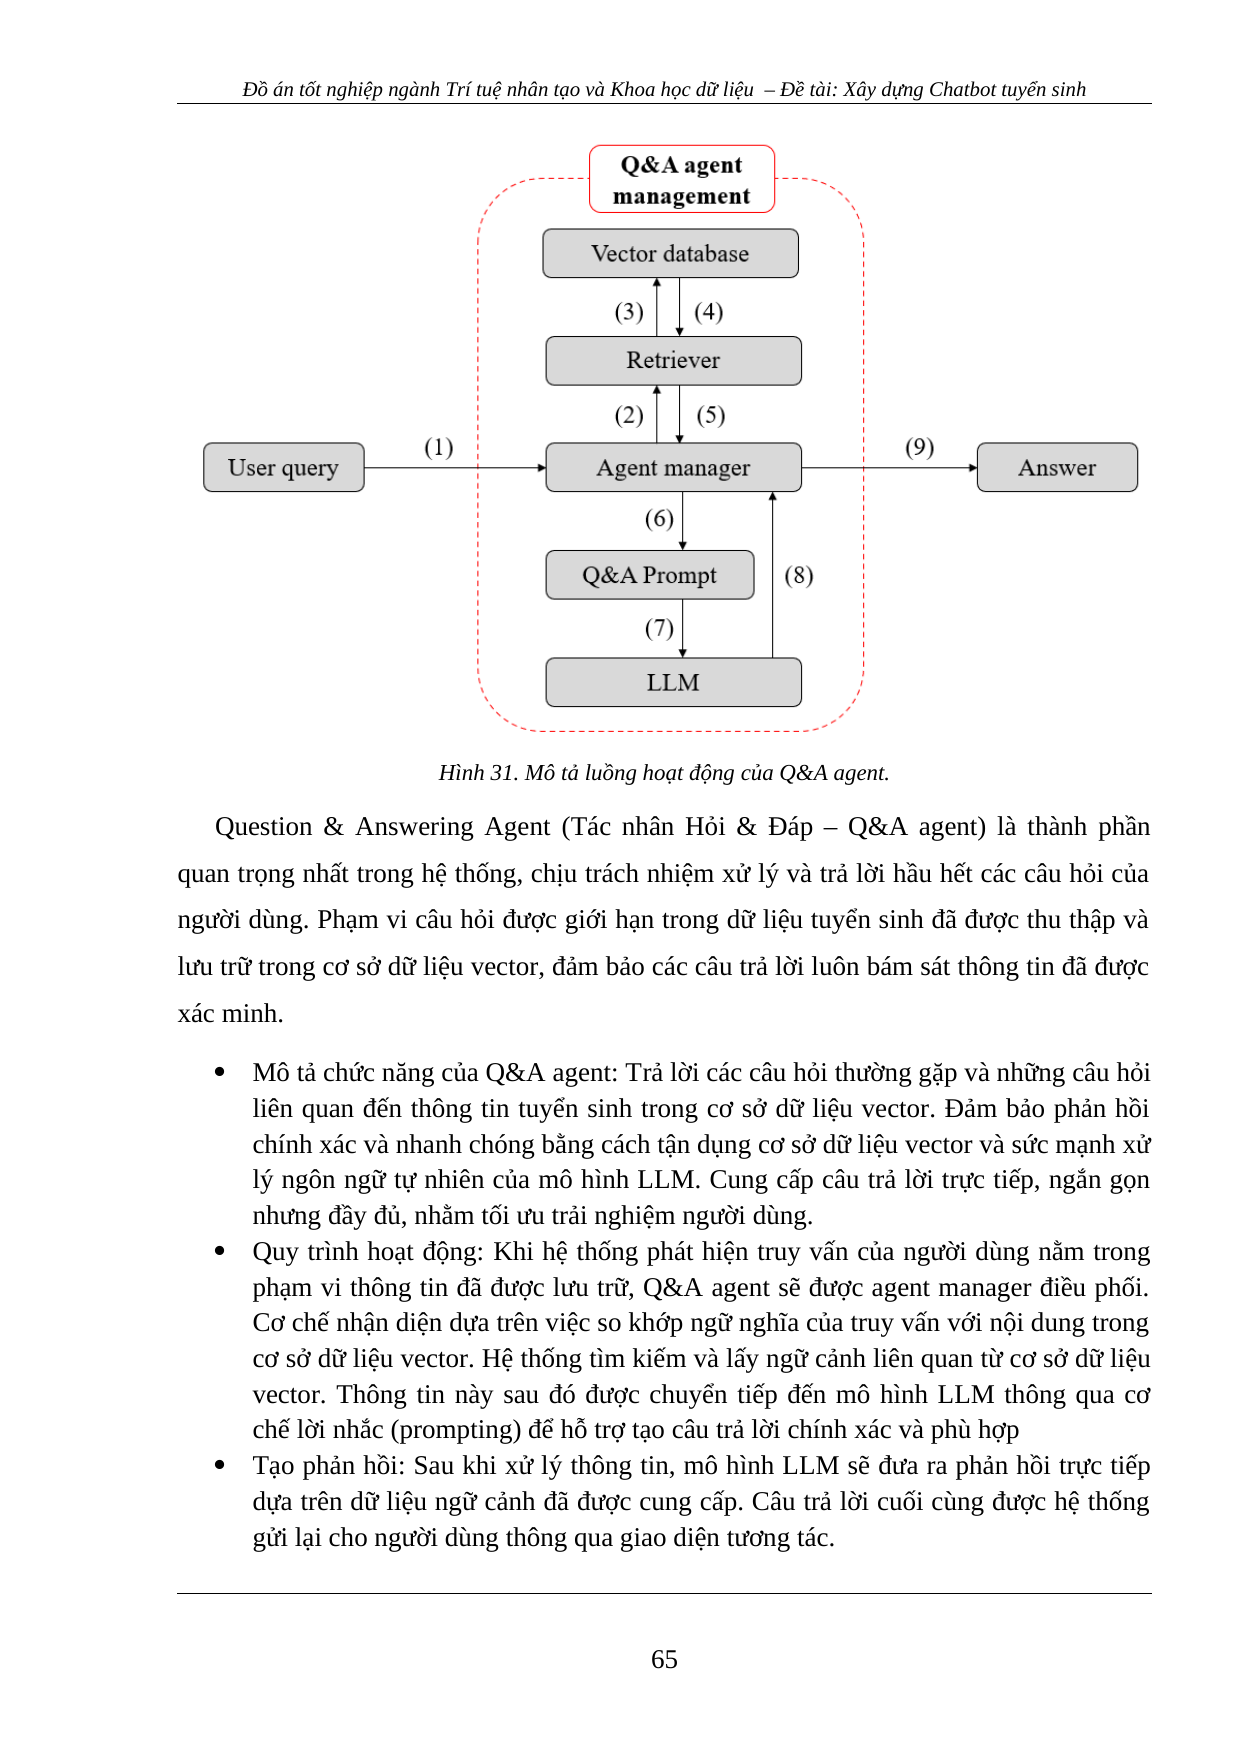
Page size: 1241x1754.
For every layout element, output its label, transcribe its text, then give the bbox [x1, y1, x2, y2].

list Quy trình hoạt động: Khi hệ thống phát hiện truy vấn của người dùng nằm trong phạm vi thông tin đã được lưu trữ, Q&A agent sẽ được agent manager điều phối. Cơ chế nhận diện dựa trên việc so khớp ngữ nghĩa của truy vấn với nội dung trong cơ sở dữ liệu vector. Hệ thống tìm kiếm và lấy ngữ cảnh liên quan từ cơ sở dữ liệu vector. Thông tin này sau đó được chuyển tiếp đến mô hình LLM thông qua cơ chế lời nhắc (prompting) để hỗ trợ tạo câu trả lời chính xác và phù hợp [215, 1235, 1152, 1445]
picture [177, 119, 1147, 743]
list Tạo phản hồi: Sau khi xử lý thông tin, mô hình LLM sẽ đưa ra phản hồi trực tiếp dựa trên dữ liệu ngữ cảnh đã được cung cấp. Câu trả lời cuối cùng được hệ thống gửi lại cho người dùng thông qua giao diện tương tác. [215, 1449, 1152, 1552]
list Mô tả chức năng của Q&A agent: Trả lời các câu hỏi thường gặp và những câu hỏi liên quan đến thông tin tuyển sinh trong cơ sở dữ liệu vector. Đảm bảo phản hồi chính xác và nhanh chóng bằng cách tận dụng cơ sở dữ liệu vector và sức mạnh xử lý ngôn ngữ tự nhiên của mô hình LLM. Cung cấp câu trả lời trực tiếp, ngắn gọn nhưng đầy đủ, nhằm tối ưu trải nghiệm người dùng. [215, 1056, 1152, 1230]
text Question & Answering Agent (Tác nhân Hỏi & Đáp – Q&A agent) là thành phần quan trọng nhất trong hệ thống, chịu trách nhiệm xử lý và trả lời hầu hết các câu hỏi của người dùng. Phạm vi câu hỏi được giới hạn trong dữ liệu tuyển sinh đã được thu thập và lưu trữ trong cơ sở dữ liệu vector, đảm bảo các câu trả lời luôn bám sát thông tin đã được xác minh. [177, 810, 1152, 1028]
text Hình 31. Mô tả luồng hoạt động của Q&A agent. [177, 759, 1152, 786]
